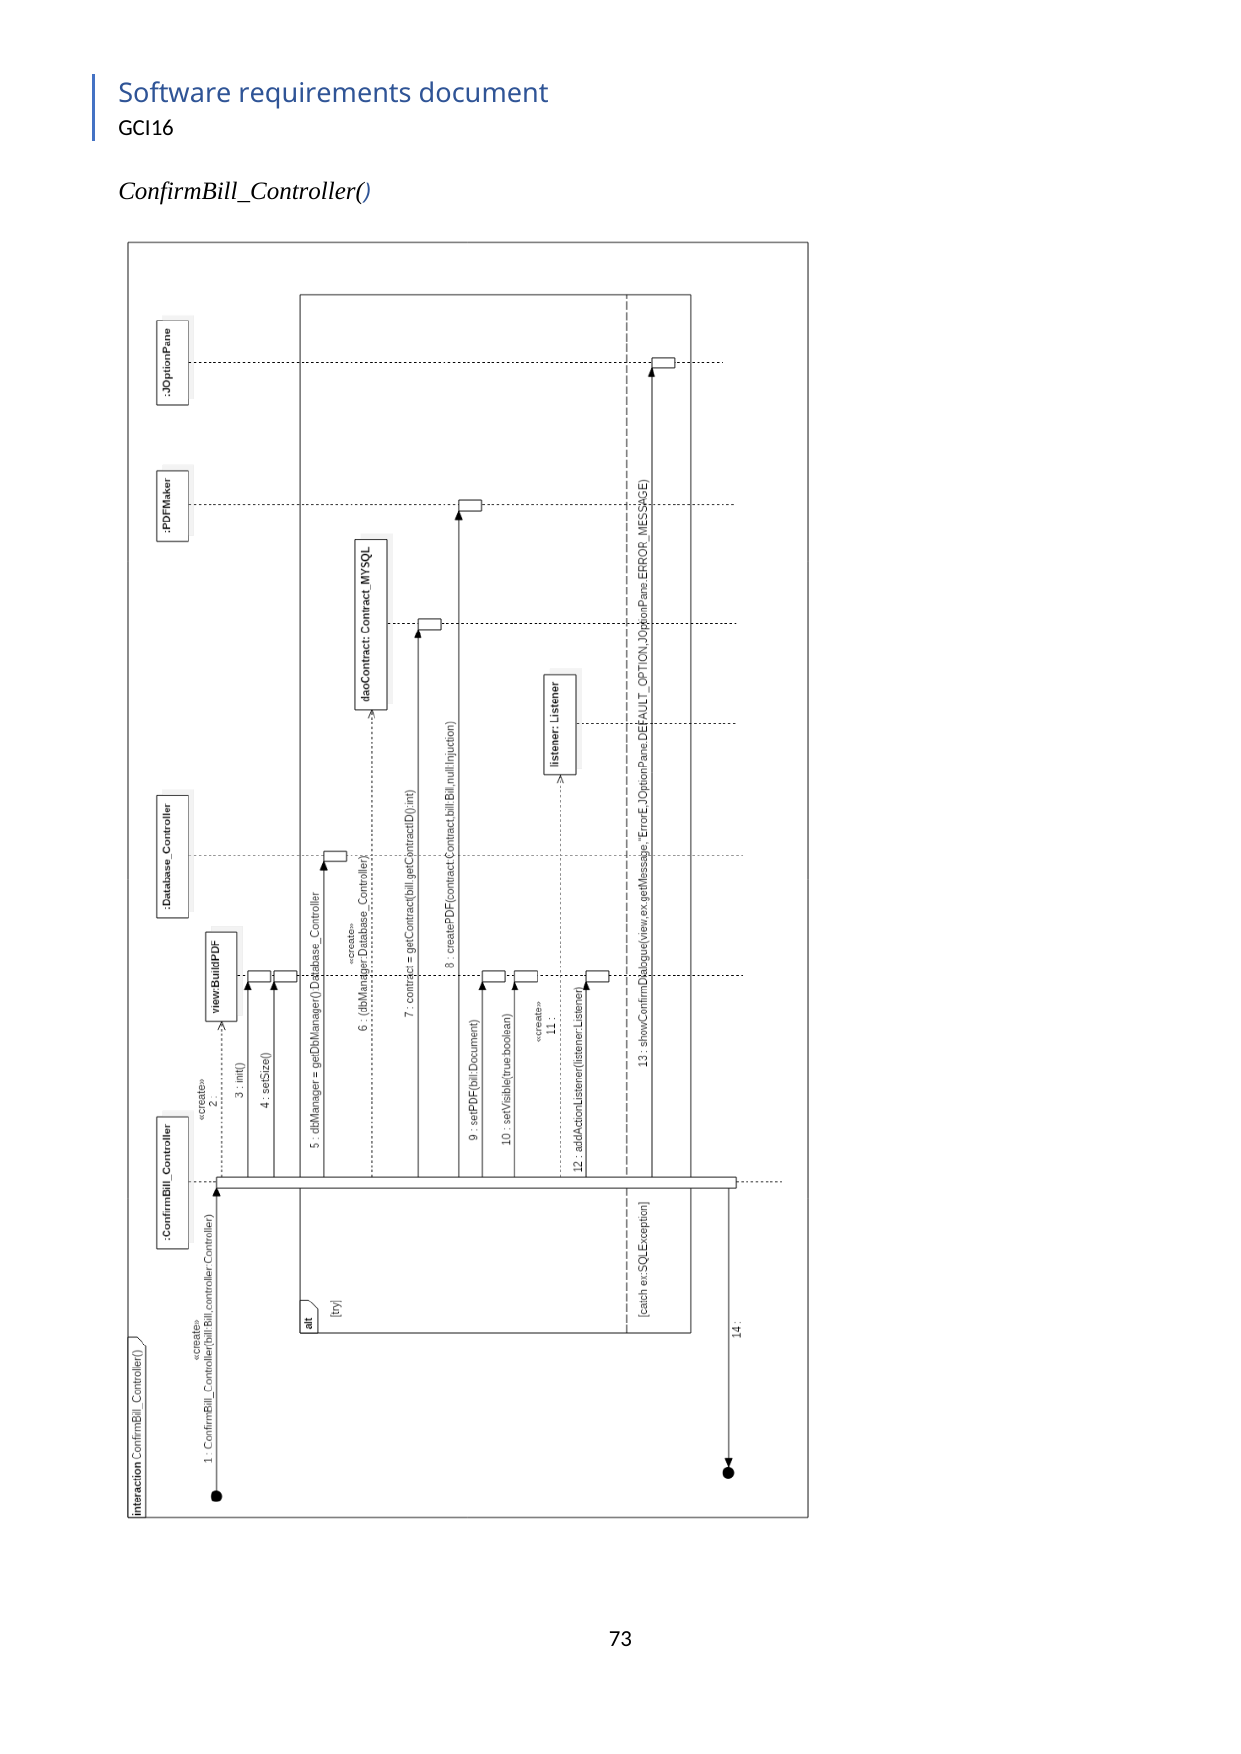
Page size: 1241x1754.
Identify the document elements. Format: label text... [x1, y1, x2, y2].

subtitle ConfirmBill_Controller() [118, 175, 1122, 206]
picture [120, 211, 839, 1524]
